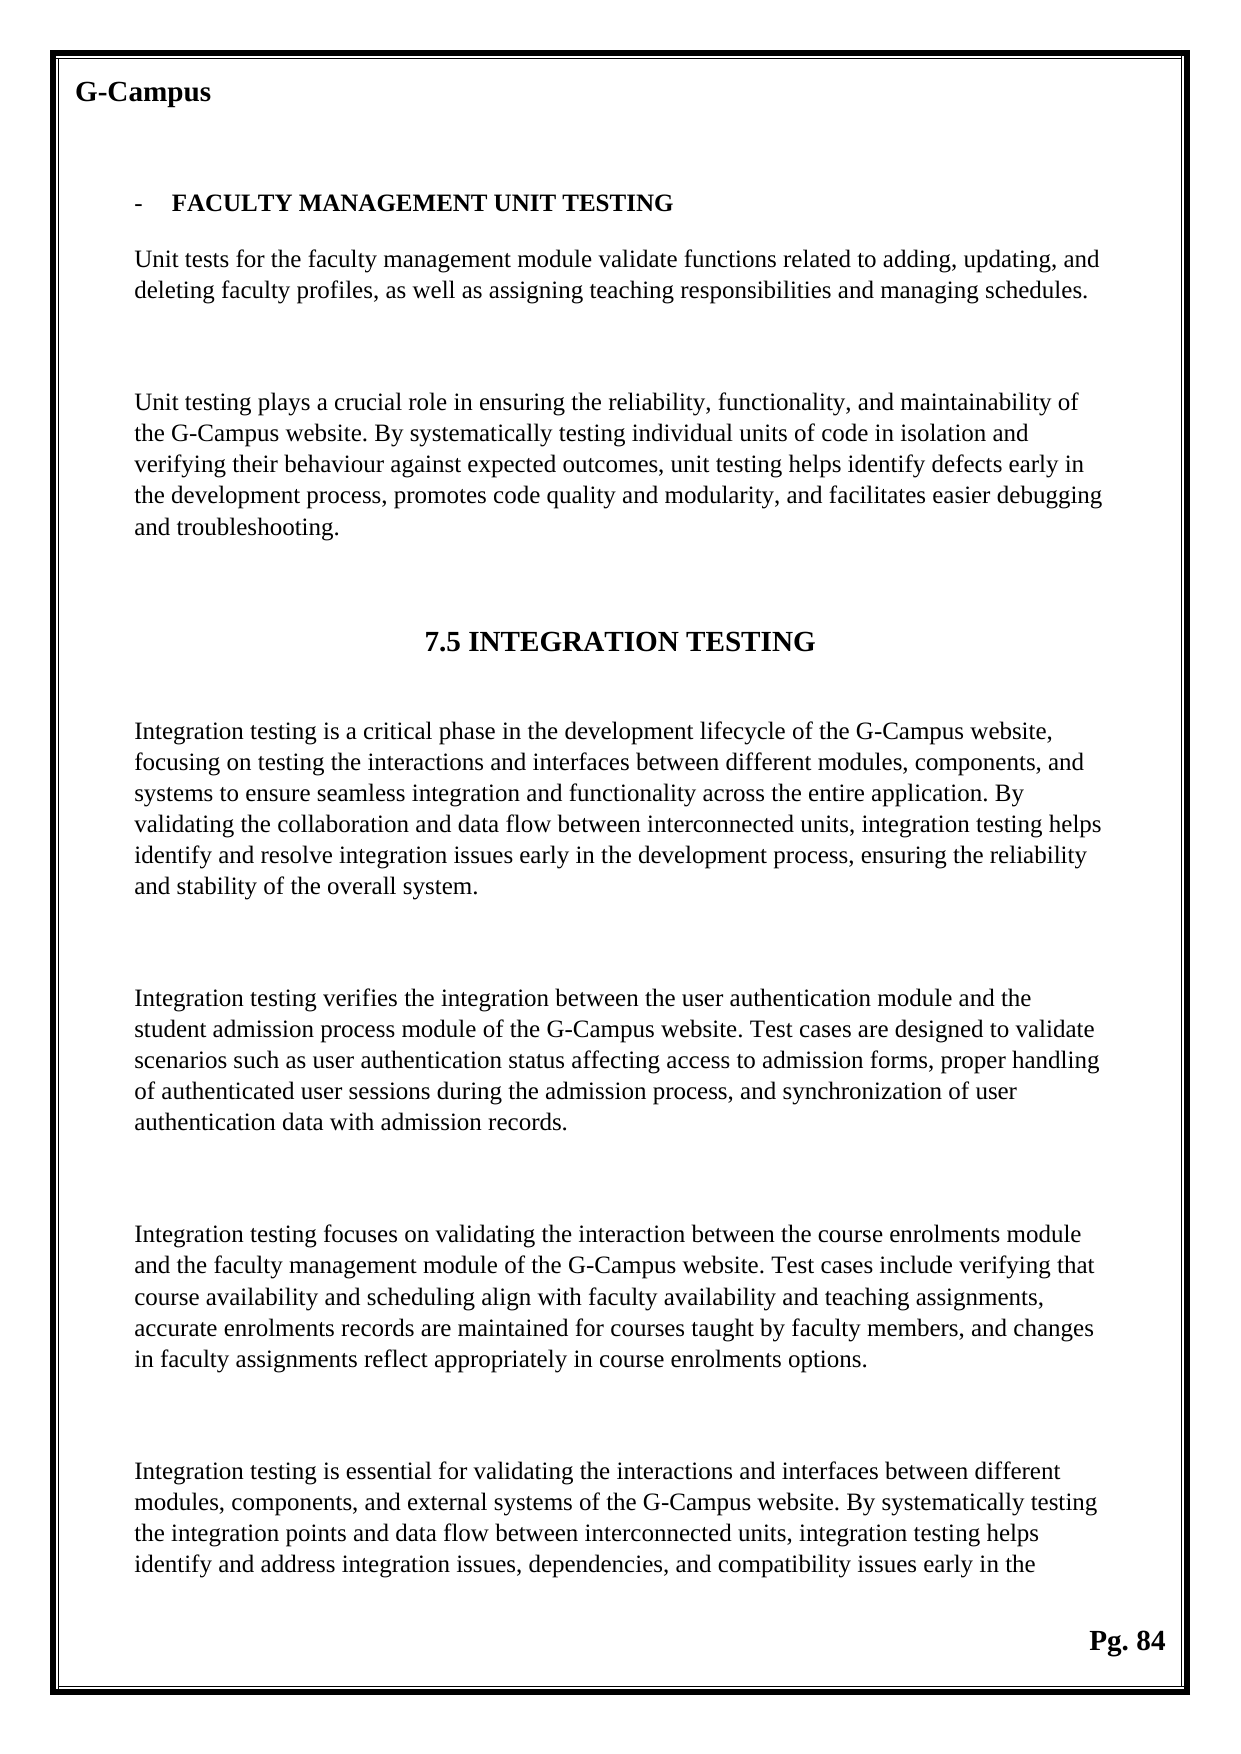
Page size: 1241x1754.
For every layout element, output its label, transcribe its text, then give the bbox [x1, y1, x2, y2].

text Unit tests for the faculty management module validate functions related to adding, updating, and deleting faculty profiles, as well as assigning teaching responsibilities and managing schedules. [134, 244, 1106, 304]
text Integration testing is a critical phase in the development lifecycle of the G-Campus website, focusing on testing the interactions and interfaces between different modules, components, and systems to ensure seamless integration and functionality across the entire application. By validating the collaboration and data flow between interconnected units, integration testing helps identify and resolve integration issues early in the development process, ensuring the reliability and stability of the overall system. [134, 685, 1106, 900]
text Integration testing verifies the integration between the user authentication module and the student admission process module of the G-Campus website. Test cases are designed to validate scenarios such as user authentication status affecting access to admission forms, proper handling of authenticated user sessions during the admission process, and synchronization of user authentication data with admission records. [134, 983, 1106, 1136]
text 7.5 INTEGRATION TESTING [134, 624, 1106, 657]
text Unit testing plays a crucial role in ensuring the reliability, functionality, and maintainability of the G-Campus website. By systematically testing individual units of code in isolation and verifying their behaviour against expected outcomes, unit testing helps identify defects early in the development process, promotes code quality and modularity, and facilitates easier debugging and troubleshooting. [134, 387, 1106, 540]
text Integration testing focuses on validating the interaction between the course enrolments module and the faculty management module of the G-Campus website. Test cases include verifying that course availability and scheduling align with faculty availability and teaching assignments, accurate enrolments records are maintained for courses taught by faculty members, and changes in faculty assignments reflect appropriately in course enrolments options. [134, 1219, 1106, 1372]
list FACULTY MANAGEMENT UNIT TESTING [134, 188, 1106, 217]
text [134, 1456, 1106, 1578]
